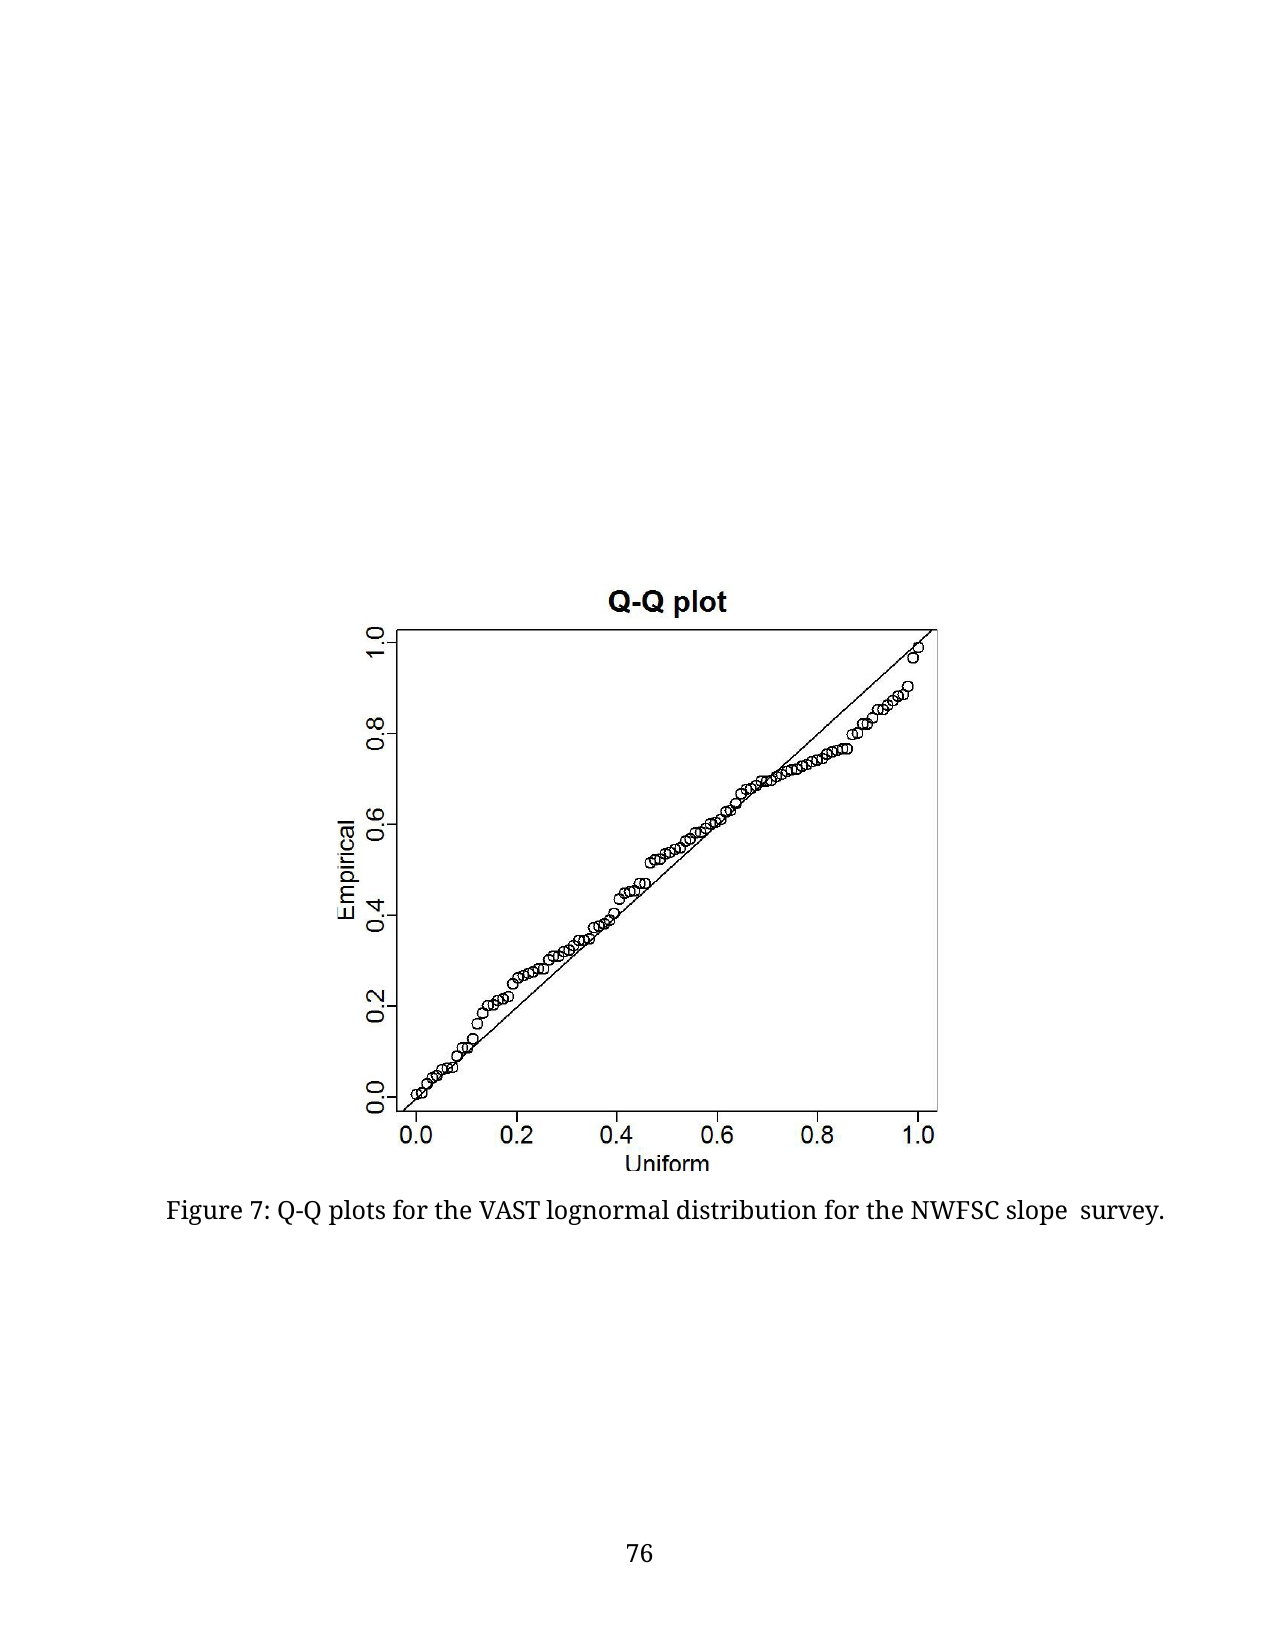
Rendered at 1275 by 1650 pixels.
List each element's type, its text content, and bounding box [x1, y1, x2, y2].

text Figure 7: Q-Q plots for the VAST lognormal distribution for the NWFSC slope survey. [166, 1192, 1169, 1226]
picture [337, 583, 938, 1171]
